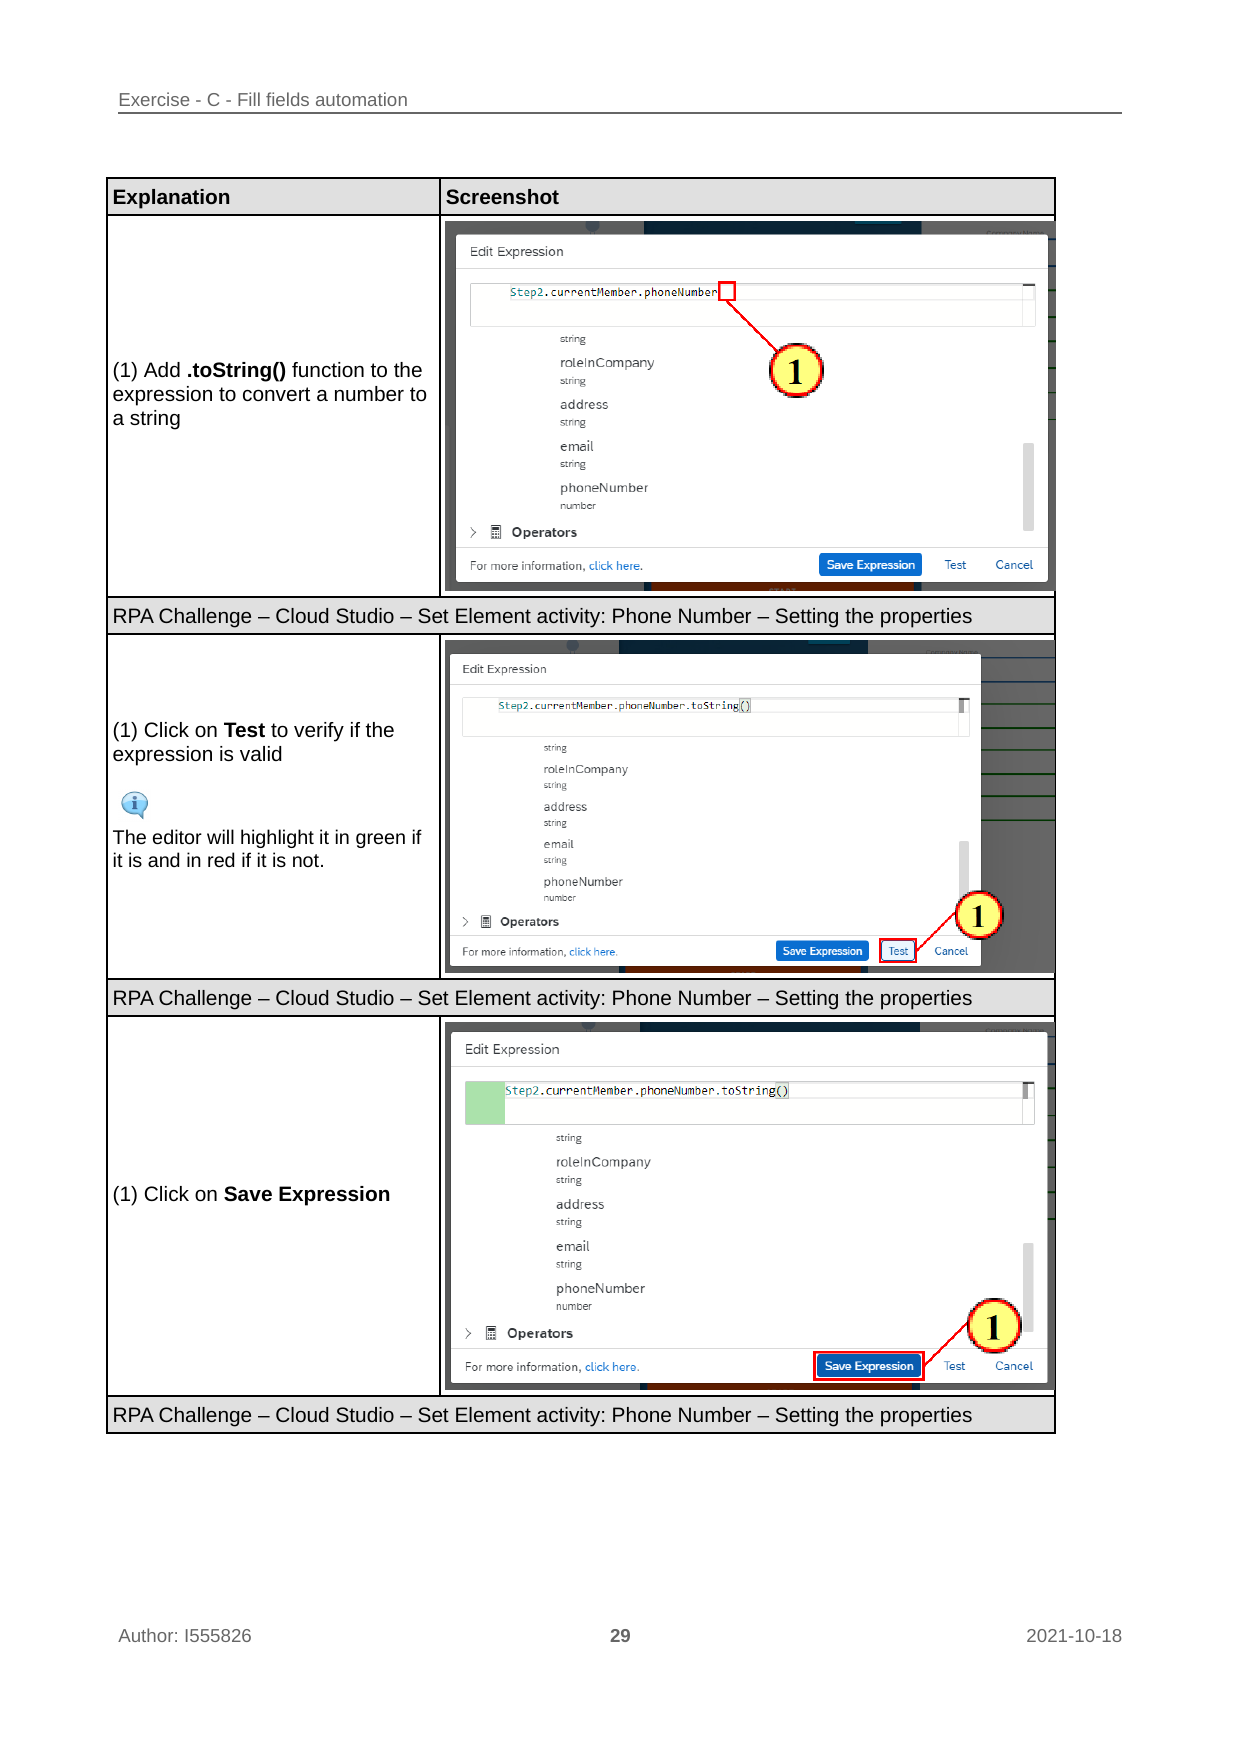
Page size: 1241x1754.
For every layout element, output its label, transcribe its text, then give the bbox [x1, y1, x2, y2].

table_cell RPA Challenge – Cloud Studio – Set Element activity: Phone Number – Setting the properties [108, 598, 1054, 633]
picture [118, 789, 151, 822]
table_cell (1) Add .toString() function to the expression to convert a number to a string [108, 216, 439, 596]
table_cell [441, 216, 1054, 596]
table_header Explanation [108, 179, 439, 214]
table_header Screenshot [441, 179, 1054, 214]
table_cell RPA Challenge – Cloud Studio – Set Element activity: Phone Number – Setting the properties [108, 1397, 1054, 1432]
table_cell (1) Click on Save Expression [108, 1017, 439, 1395]
table_cell [441, 1017, 1054, 1395]
table_cell RPA Challenge – Cloud Studio – Set Element activity: Phone Number – Setting the properties [108, 980, 1054, 1015]
picture [445, 640, 1055, 973]
table_cell (1) Click on Test to verify if the expression is valid The editor will highlight it in green if it is and in red if it is not. [108, 635, 439, 978]
picture [445, 1022, 1055, 1390]
picture [445, 221, 1056, 591]
table_cell [441, 635, 1054, 978]
